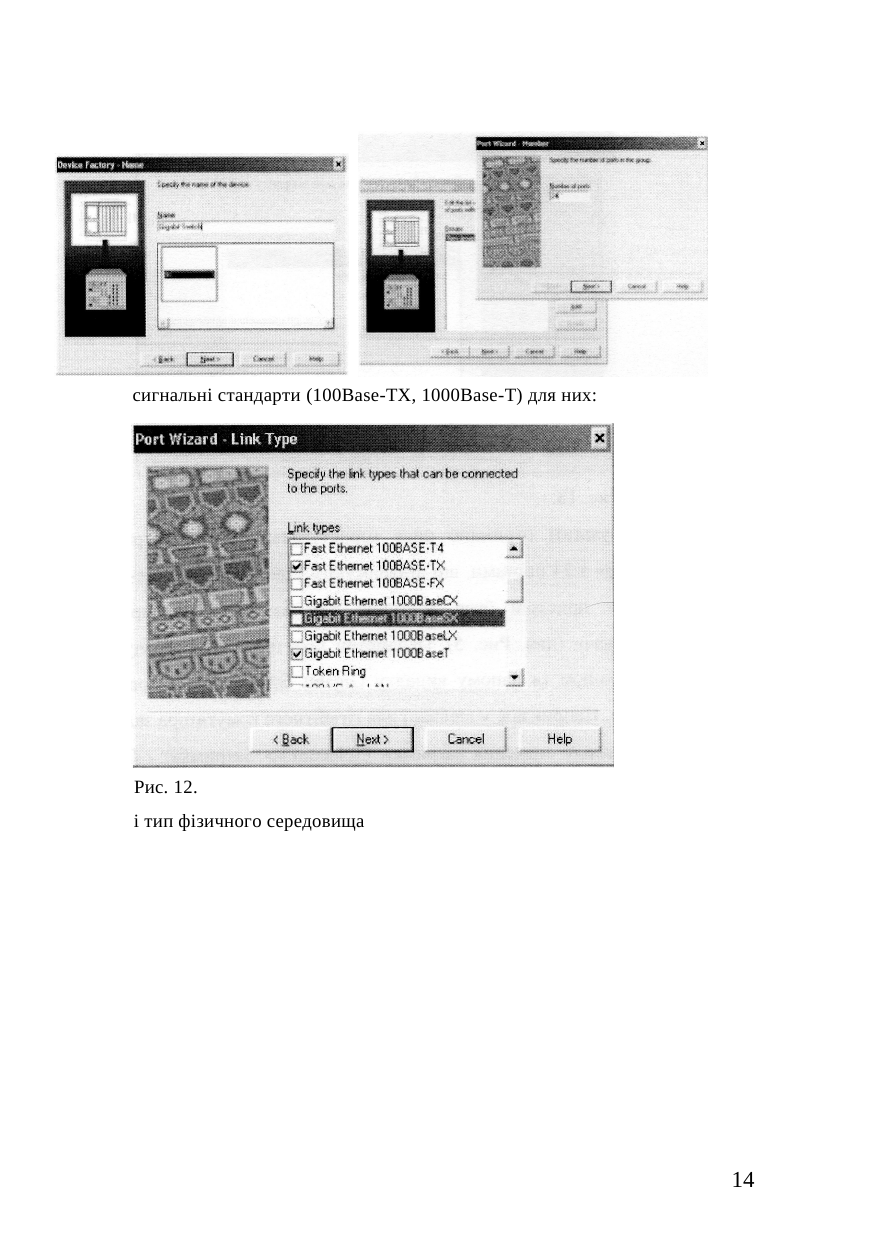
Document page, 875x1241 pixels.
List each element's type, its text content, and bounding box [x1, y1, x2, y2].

text сигнальні стандарти (100Base-TX, 1000Base-T) для них: [132, 387, 597, 405]
picture [54, 153, 349, 377]
text 14 [731, 1169, 754, 1192]
text Рис. 12. [134, 778, 198, 797]
picture [358, 131, 708, 377]
picture [131, 423, 614, 768]
text і тип фізичного середовища [134, 813, 365, 832]
